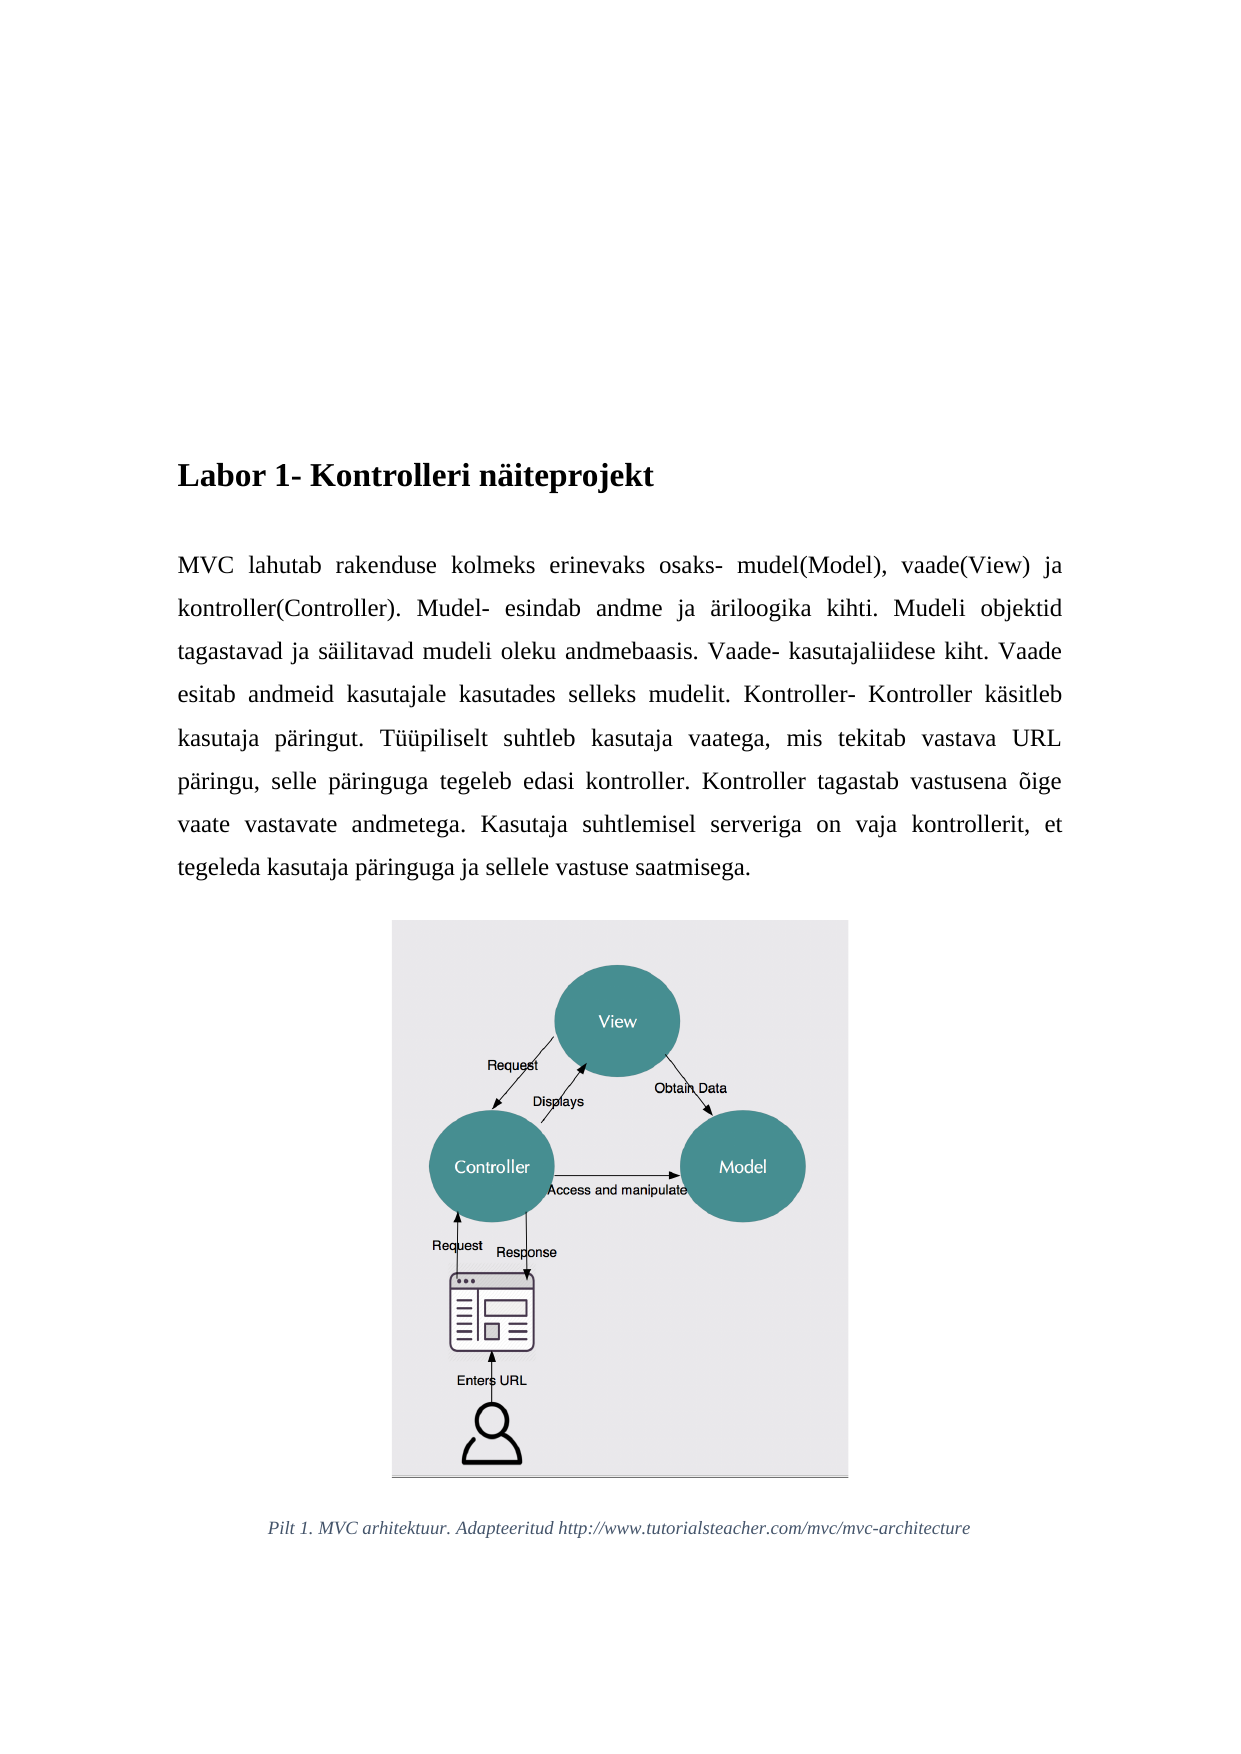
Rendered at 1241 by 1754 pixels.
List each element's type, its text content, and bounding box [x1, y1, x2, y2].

text Pilt 1. MVC arhitektuur. Adapteeritud http://www.tutorialsteacher.com/mvc/mvc-architecture [177, 1517, 1063, 1538]
subtitle Labor 1- Kontrolleri näiteprojekt [177, 455, 1063, 493]
picture [391, 920, 849, 1478]
text MVC lahutab rakenduse kolmeks erinevaks osaks- mudel(Model), vaade(View) ja kontroller(Controller). Mudel- esindab andme ja äriloogika kihti. Mudeli objektid tagastavad ja säilitavad mudeli oleku andmebaasis. Vaade- kasutajaliidese kiht. Vaade esitab andmeid kasutajale kasutades selleks mudelit. Kontroller- Kontroller käsitleb kasutaja päringut. Tüüpiliselt suhtleb kasutaja vaatega, mis tekitab vastava URL päringu, selle päringuga tegeleb edasi kontroller. Kontroller tagastab vastusena õige vaate vastavate andmetega. Kasutaja suhtlemisel serveriga on vaja kontrollerit, et tegeleda kasutaja päringuga ja sellele vastuse saatmisega. [177, 550, 1063, 881]
